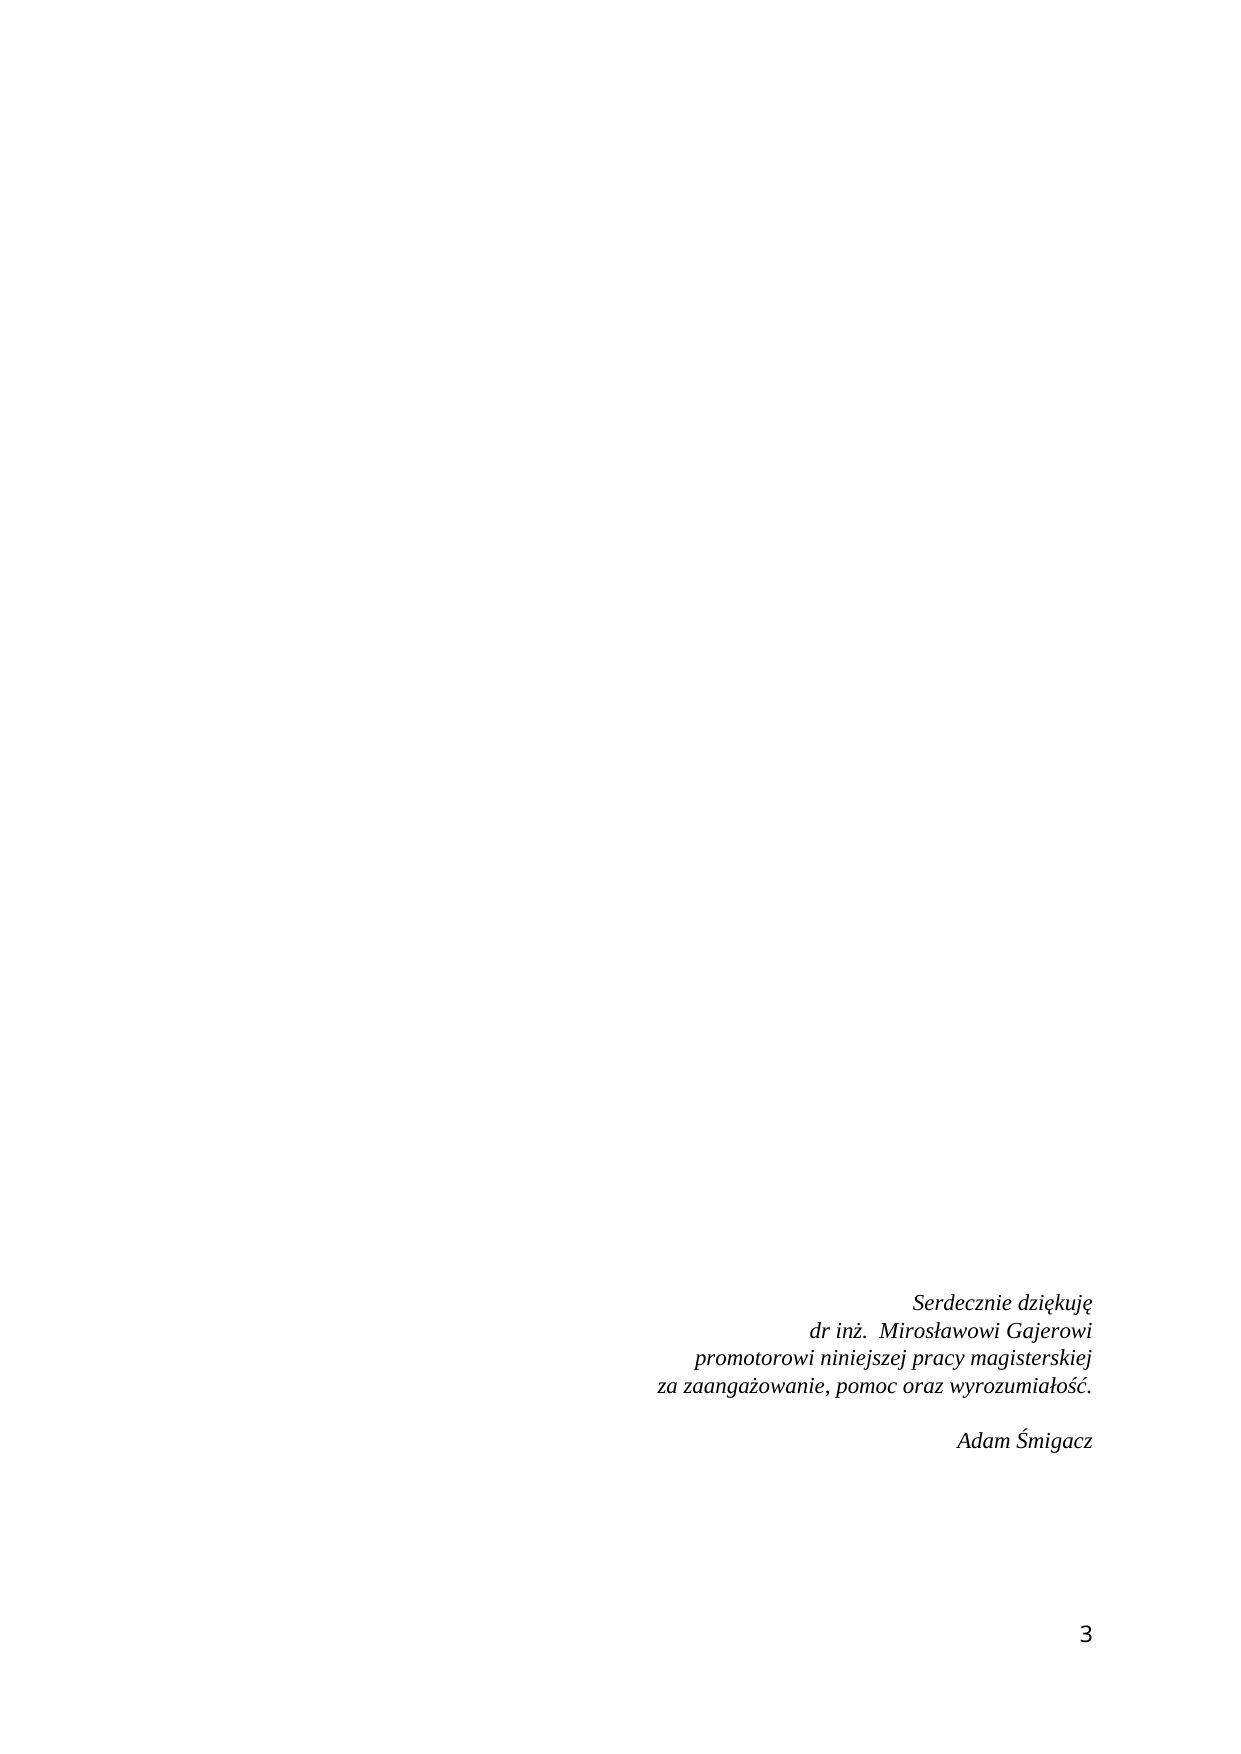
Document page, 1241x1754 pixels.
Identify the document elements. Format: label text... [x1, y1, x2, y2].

text Adam Śmigacz [148, 1427, 1093, 1454]
text Serdecznie dziękuję [148, 1289, 1093, 1316]
text promotorowi niniejszej pracy magisterskiej [148, 1344, 1093, 1371]
text dr inż. Mirosławowi Gajerowi [148, 1317, 1093, 1343]
text za zaangażowanie, pomoc oraz wyrozumiałość. [148, 1372, 1093, 1398]
